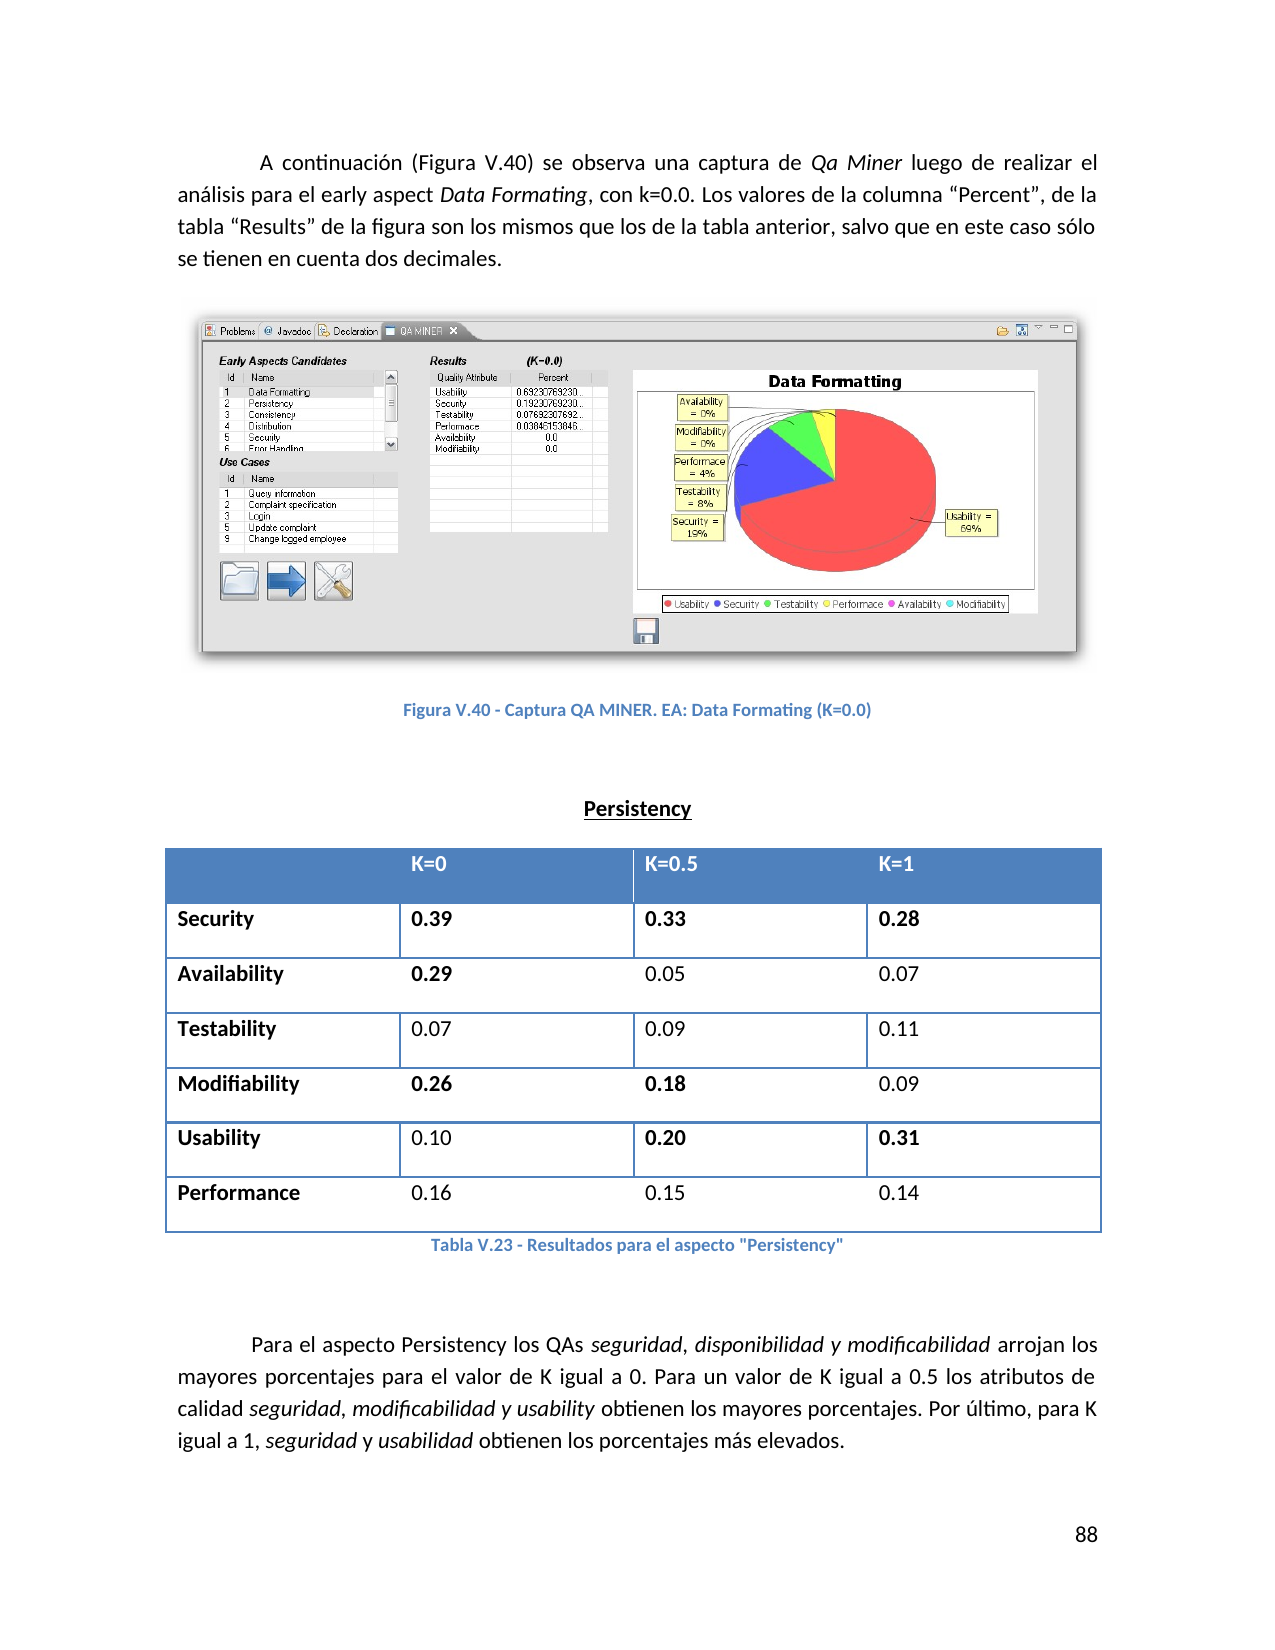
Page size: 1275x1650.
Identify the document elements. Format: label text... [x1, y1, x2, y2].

table_cell 0.11 [868, 1014, 1100, 1067]
table_cell 0.26 [400, 1069, 633, 1121]
table_header K=0 [400, 850, 633, 902]
table_header [167, 850, 400, 902]
picture [177, 297, 1098, 673]
table_cell 0.16 [400, 1178, 633, 1231]
table_cell 0.10 [401, 1124, 633, 1176]
table_cell 0.14 [867, 1178, 1100, 1231]
text Para el aspecto Persistency los QAs seguridad, disponibilidad y modificabilidad arrojan los mayores porcentajes para el valor de K igual a 0. Para un valor de K igual a 0.5 los atributos de calidad seguridad, modificabilidad y usability obtienen los mayores porcentajes. Por último, para K igual a 1, seguridad y usabilidad obtienen los porcentajes más elevados. [177, 1330, 1098, 1454]
table_cell Performance [167, 1178, 400, 1231]
table_cell 0.09 [635, 1014, 866, 1067]
table_cell 0.15 [634, 1178, 867, 1231]
table_cell 0.28 [868, 904, 1100, 957]
table_cell Availability [167, 959, 400, 1012]
table_cell Testability [167, 1014, 399, 1067]
table_cell 0.05 [634, 959, 867, 1012]
table_header K=0.5 [634, 850, 867, 902]
table_cell 0.20 [635, 1124, 866, 1176]
table_cell 0.07 [867, 959, 1100, 1012]
text Persistency [177, 794, 1098, 822]
table_cell 0.18 [634, 1069, 867, 1121]
table_cell 0.31 [868, 1124, 1100, 1176]
table_cell Security [167, 904, 399, 957]
table_cell 0.09 [867, 1069, 1100, 1121]
table_cell 0.39 [401, 904, 633, 957]
table_header K=1 [867, 850, 1100, 902]
table_cell 0.33 [635, 904, 866, 957]
table_cell 0.29 [400, 959, 633, 1012]
table_cell Modifiability [167, 1069, 400, 1121]
table_cell Usability [167, 1124, 399, 1176]
table_cell 0.07 [401, 1014, 633, 1067]
